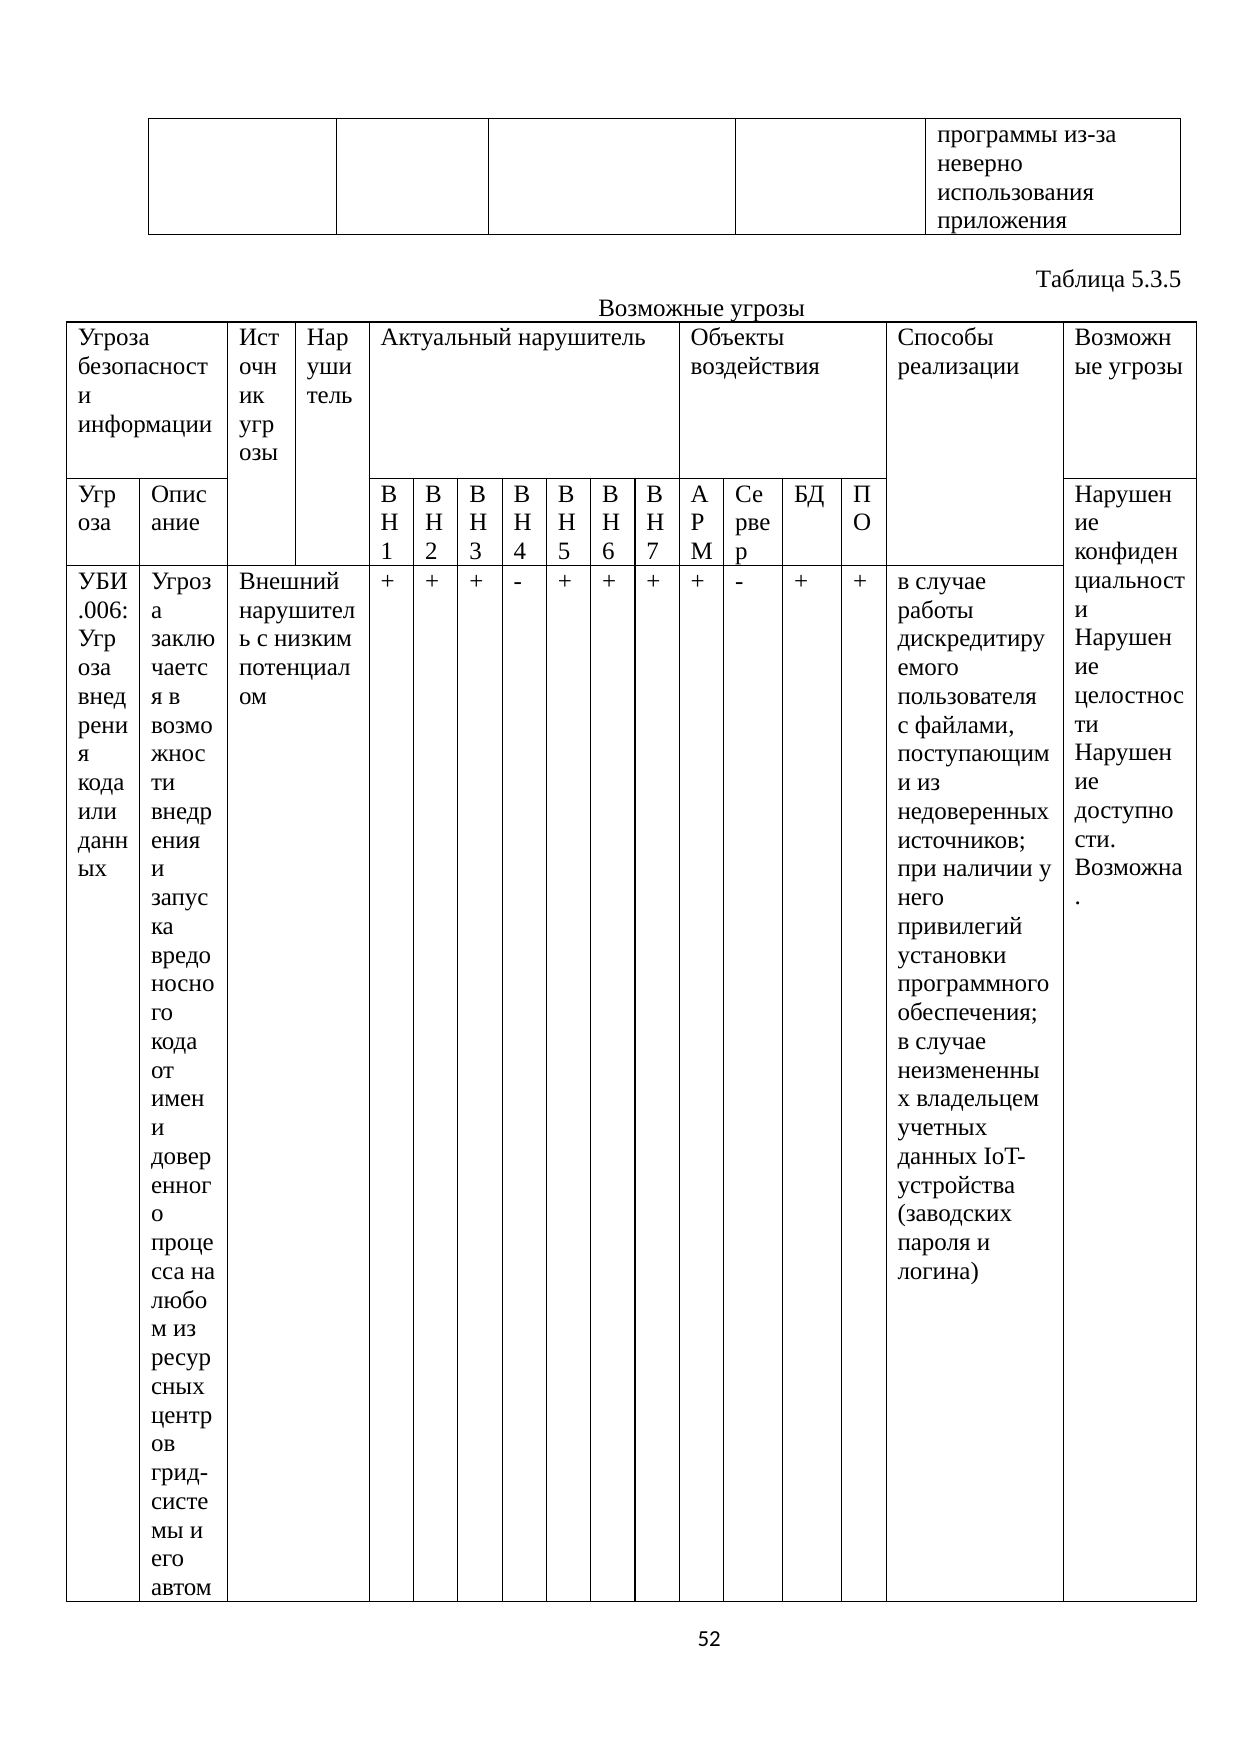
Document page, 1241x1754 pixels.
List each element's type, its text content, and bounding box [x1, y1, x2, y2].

table_cell + [842, 566, 886, 1601]
table_cell + [458, 566, 502, 1601]
table_cell Сервер [724, 479, 782, 565]
table_cell БД [783, 479, 841, 565]
table_cell ПО [842, 479, 886, 565]
table_cell ВН5 [547, 479, 590, 565]
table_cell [67, 566, 139, 1601]
table_header Возможные угрозы [1064, 323, 1196, 478]
text Таблица 5.3.5 [148, 264, 1181, 293]
table_cell + [547, 566, 590, 1601]
table_cell + [414, 566, 457, 1601]
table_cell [926, 119, 1180, 234]
table_header Нарушитель [296, 323, 369, 565]
table_cell Описание [140, 479, 227, 565]
table_cell + [636, 566, 679, 1601]
table_header Источник угрозы [228, 323, 295, 565]
table_header Актуальный нарушитель [370, 323, 679, 478]
table_cell ВН6 [591, 479, 634, 565]
table_cell - [503, 566, 546, 1601]
table_cell ВН4 [503, 479, 546, 565]
table_cell Угроза [67, 479, 139, 565]
table_cell Нарушение конфиденциальности Нарушение целостности Нарушение доступности. Возможна. [1064, 479, 1196, 1601]
table_cell + [680, 566, 723, 1601]
table_cell ВН7 [636, 479, 679, 565]
table_header Способы реализации [887, 323, 1063, 565]
table_cell ВН1 [370, 479, 413, 565]
table_cell - [724, 566, 782, 1601]
table_cell + [591, 566, 634, 1601]
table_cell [887, 566, 1063, 1601]
table_cell + [370, 566, 413, 1601]
table_cell ВН3 [458, 479, 502, 565]
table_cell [228, 566, 369, 1601]
table_header Угроза безопасности информации [67, 323, 227, 478]
table_header Объекты воздействия [680, 323, 886, 478]
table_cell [140, 566, 227, 1601]
table_cell + [783, 566, 841, 1601]
table_cell ВН2 [414, 479, 457, 565]
text Возможные угрозы [148, 293, 1181, 321]
table_cell АРМ [680, 479, 723, 565]
